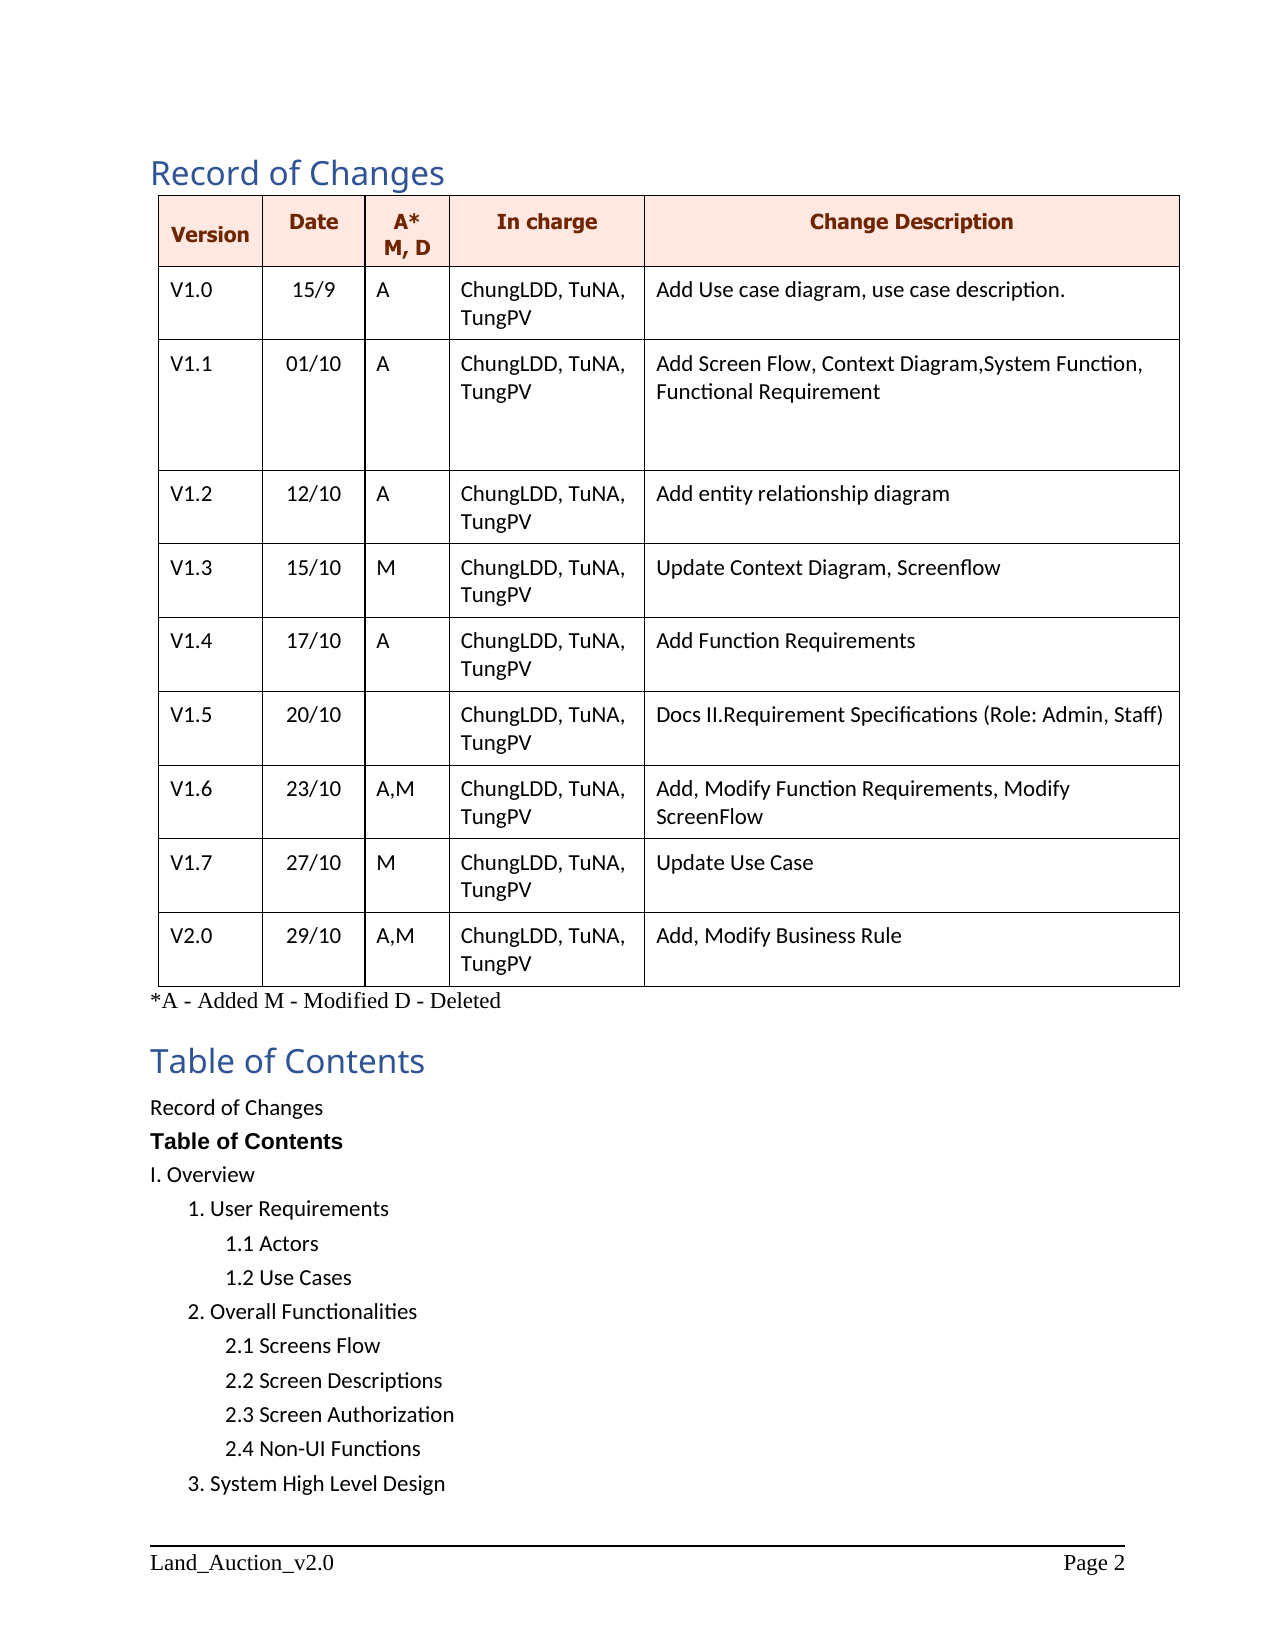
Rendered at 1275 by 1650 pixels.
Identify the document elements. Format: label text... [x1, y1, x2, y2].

table_cell ChungLDD, TuNA, TungPV [450, 913, 644, 986]
table_cell ChungLDD, TuNA, TungPV [450, 766, 644, 838]
table_cell V1.1 [159, 340, 262, 469]
table_cell V1.5 [159, 692, 262, 764]
table_cell M [366, 839, 449, 912]
table_cell 15/9 [263, 267, 364, 339]
text *A - Added M - Modified D - Deleted [150, 987, 1125, 1013]
table_cell ChungLDD, TuNA, TungPV [450, 839, 644, 912]
table_cell [366, 692, 449, 764]
table_cell 29/10 [263, 913, 364, 986]
table_cell V1.2 [159, 471, 262, 543]
table_header A* M, D [366, 196, 449, 266]
table_cell ChungLDD, TuNA, TungPV [450, 267, 644, 339]
table_cell V1.7 [159, 839, 262, 912]
table_cell A [366, 618, 449, 691]
table_cell A [366, 471, 449, 543]
table_cell A [366, 267, 449, 339]
table_cell Add, Modify Business Rule [645, 913, 1179, 986]
table_cell Add Screen Flow, Context Diagram,System Function, Functional Requirement [645, 340, 1179, 469]
table_header Date [263, 196, 364, 266]
table_cell V1.4 [159, 618, 262, 691]
table_cell 23/10 [263, 766, 364, 838]
table_cell ChungLDD, TuNA, TungPV [450, 340, 644, 469]
table_cell Update Use Case [645, 839, 1179, 912]
table_cell Add, Modify Function Requirements, Modify ScreenFlow [645, 766, 1179, 838]
subtitle Table of Contents [150, 1038, 1125, 1083]
subtitle Record of Changes [150, 150, 1125, 195]
table_cell 20/10 [263, 692, 364, 764]
table_cell ChungLDD, TuNA, TungPV [450, 618, 644, 691]
table_cell 01/10 [263, 340, 364, 469]
table_cell Add Use case diagram, use case description. [645, 267, 1179, 339]
table_cell V1.0 [159, 267, 262, 339]
table_cell Update Context Diagram, Screenflow [645, 544, 1179, 617]
table_cell Add entity relationship diagram [645, 471, 1179, 543]
table_cell ChungLDD, TuNA, TungPV [450, 471, 644, 543]
table_cell M [366, 544, 449, 617]
table_header Change Description [645, 196, 1179, 266]
table_cell V1.6 [159, 766, 262, 838]
table_cell V1.3 [159, 544, 262, 617]
table_header In charge [450, 196, 644, 266]
table_cell ChungLDD, TuNA, TungPV [450, 544, 644, 617]
table_header Version [159, 196, 262, 266]
table_cell Docs II.Requirement Specifications (Role: Admin, Staff) [645, 692, 1179, 764]
table_cell 27/10 [263, 839, 364, 912]
table_cell V2.0 [159, 913, 262, 986]
table_cell A [366, 340, 449, 469]
table_cell A,M [366, 913, 449, 986]
table_cell 15/10 [263, 544, 364, 617]
table_cell 12/10 [263, 471, 364, 543]
table_cell A,M [366, 766, 449, 838]
table_cell ChungLDD, TuNA, TungPV [450, 692, 644, 764]
table_cell 17/10 [263, 618, 364, 691]
table_cell Add Function Requirements [645, 618, 1179, 691]
